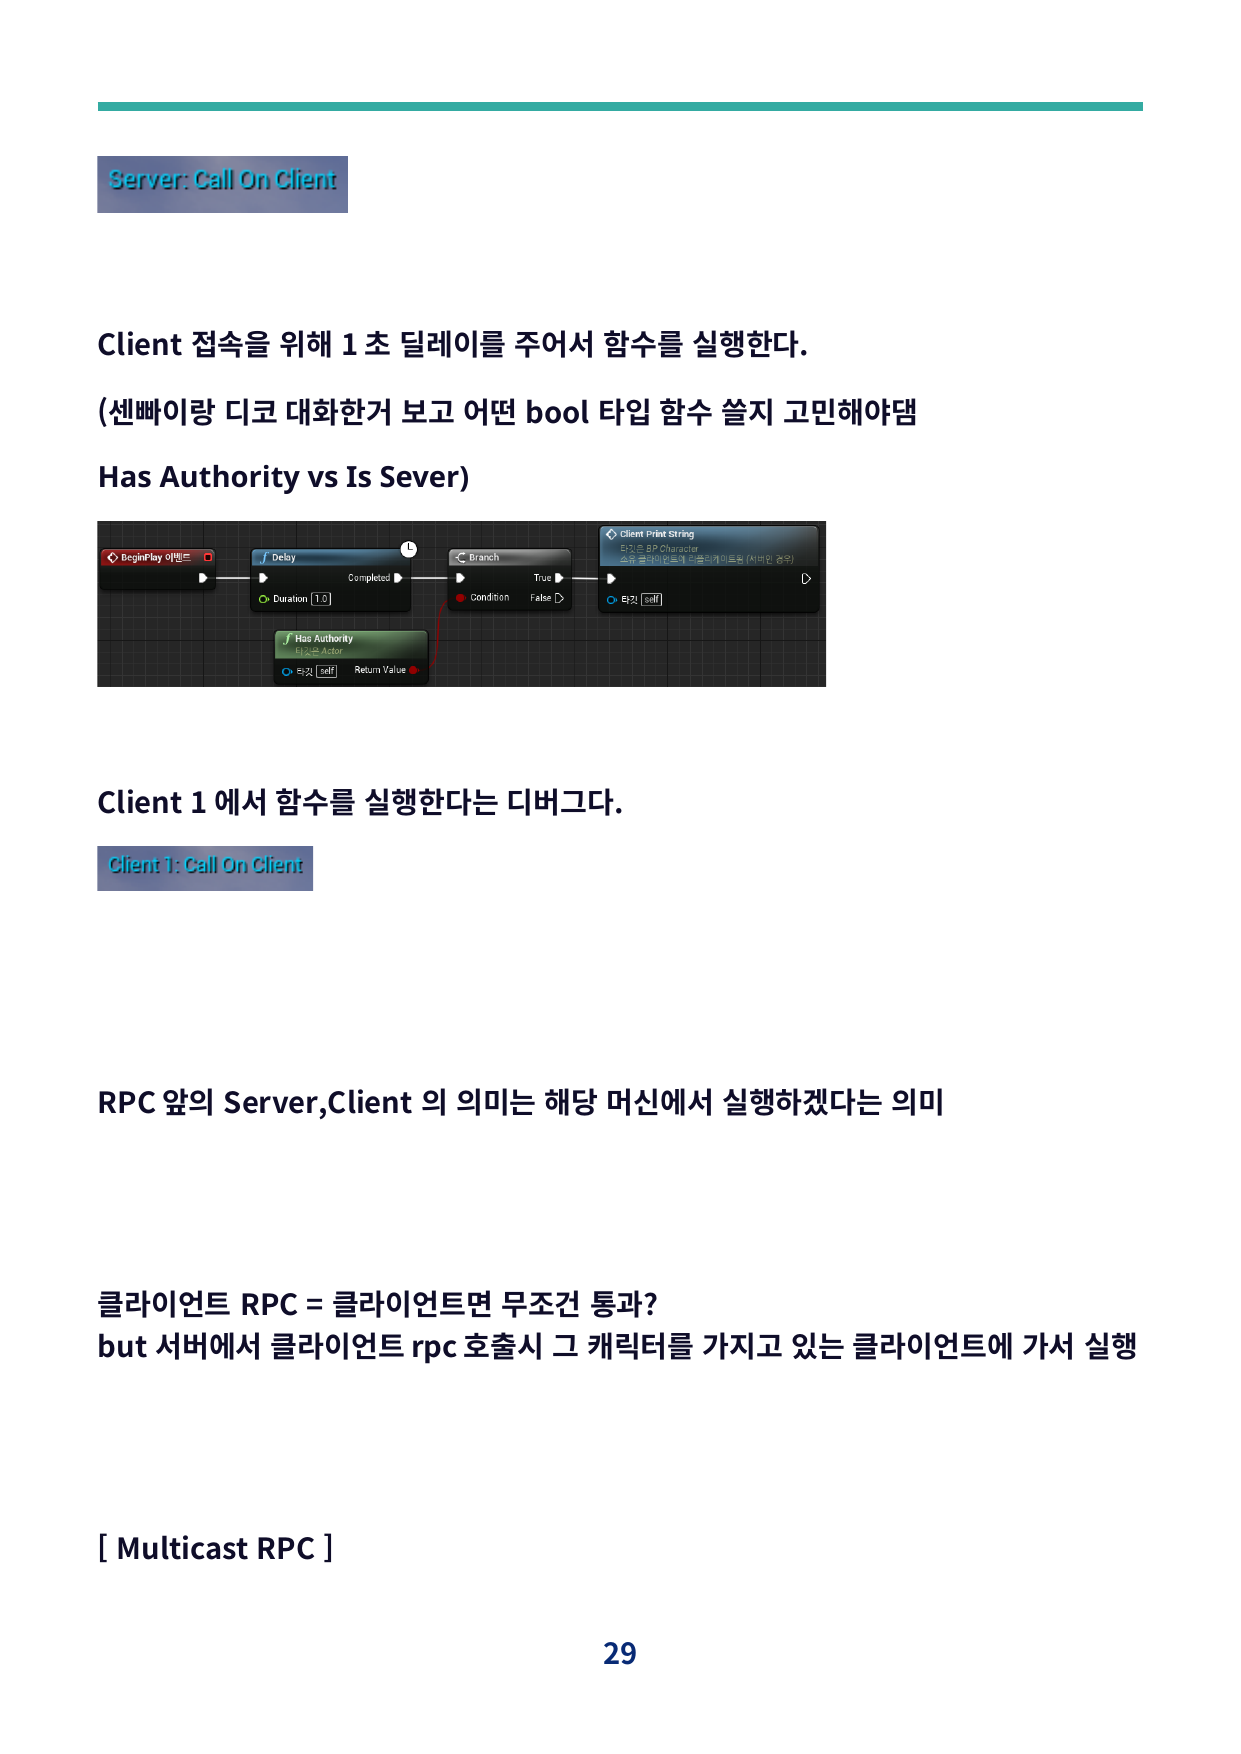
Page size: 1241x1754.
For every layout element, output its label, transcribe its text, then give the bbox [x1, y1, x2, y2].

picture [97, 846, 314, 891]
subtitle (센빠이랑 디코 대화한거 보고 어떤 bool 타입 함수 쓸지 고민해야댐 [97, 389, 1143, 432]
picture [97, 521, 827, 687]
subtitle Client 접속을 위해 1초 딜레이를 주어서 함수를 실행한다. [97, 322, 1143, 364]
subtitle [ Multicast RPC ] [97, 1526, 1143, 1568]
subtitle 클라이언트 RPC = 클라이언트면 무조건 통과? but 서버에서 클라이언트rpc호출시 그 캐릭터를 가지고 있는 클라이언트에 가서 실행 [97, 1282, 1143, 1366]
subtitle Client 1에서 함수를 실행한다는 디버그다. [97, 779, 1143, 822]
subtitle Has Authority vs Is Sever) [97, 457, 1143, 496]
picture [97, 156, 348, 213]
subtitle RPC앞의 Server,Client 의 의미는 해당 머신에서 실행하겠다는 의미 [97, 1080, 1143, 1122]
